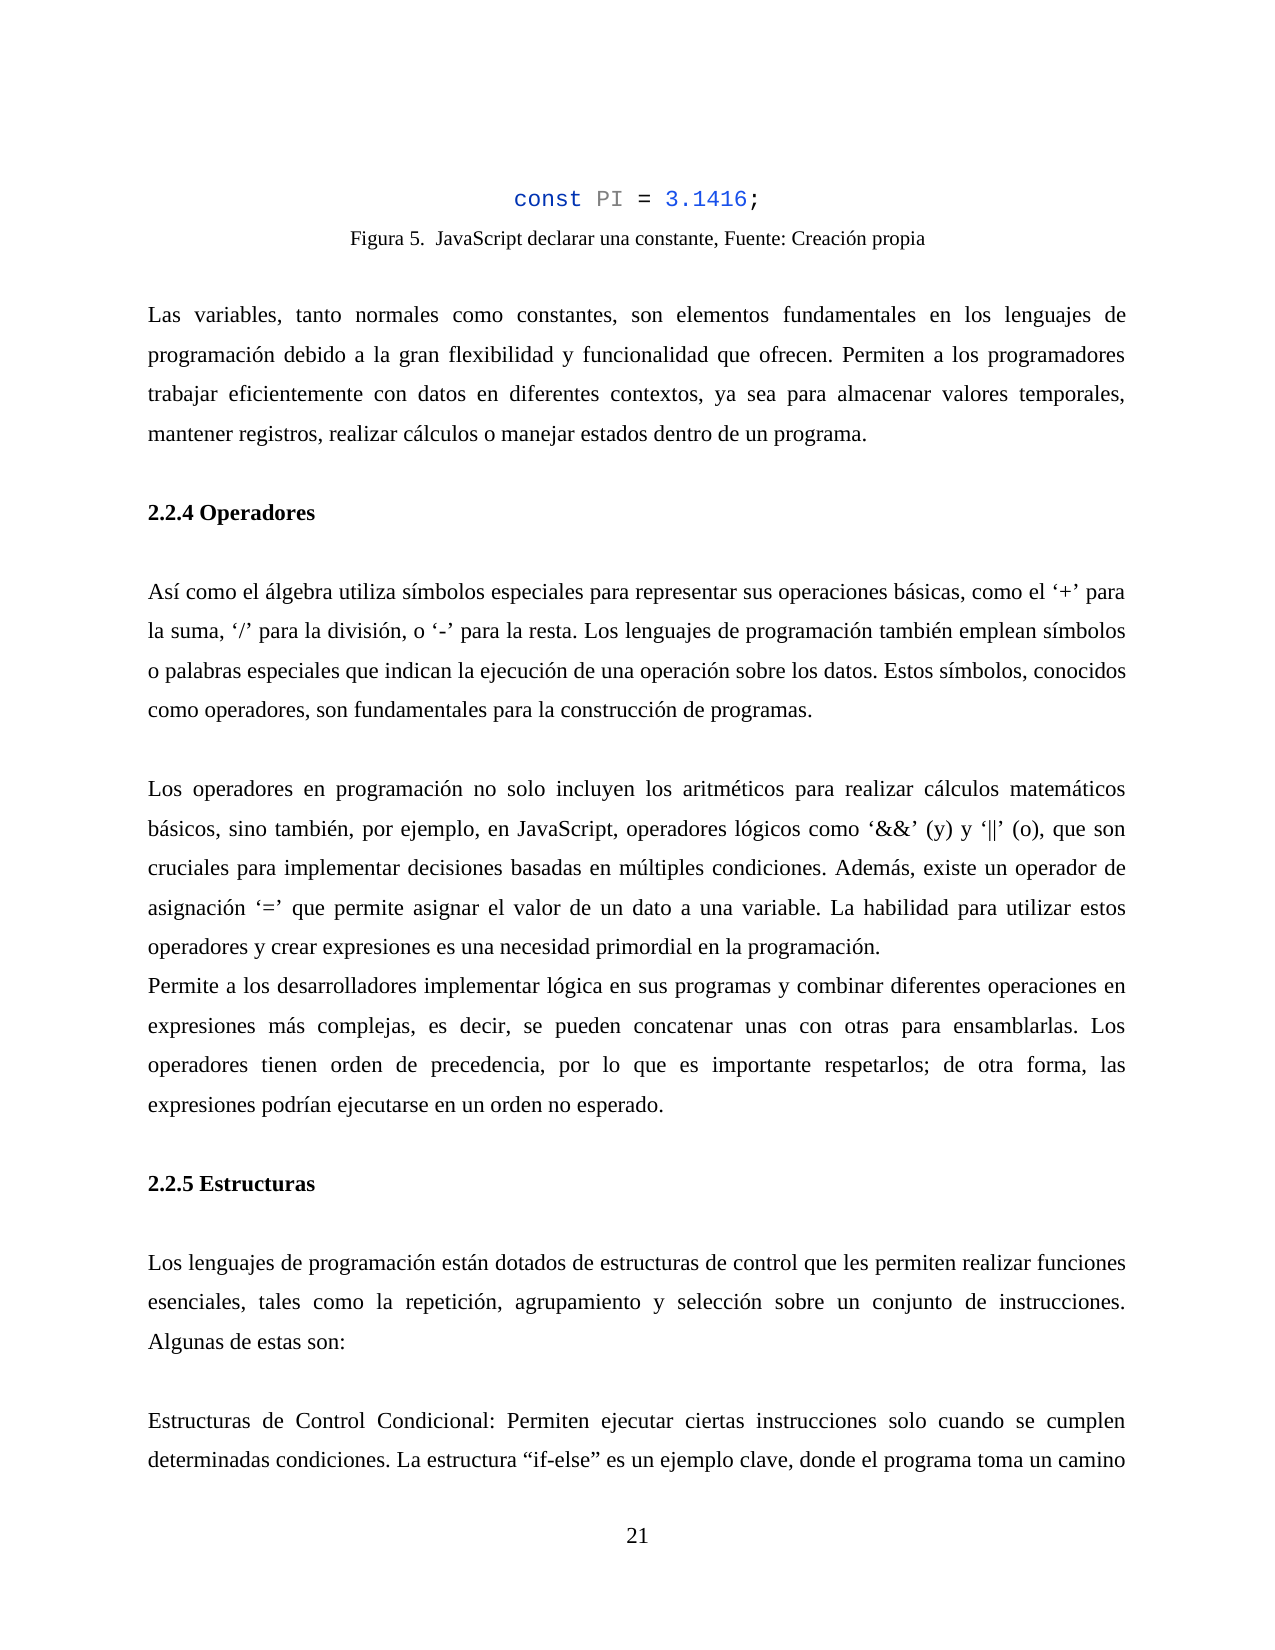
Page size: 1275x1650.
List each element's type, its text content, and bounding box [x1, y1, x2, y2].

text Permite a los desarrolladores implementar lógica en sus programas y combinar diferentes operaciones en expresiones más complejas, es decir, se pueden concatenar unas con otras para ensamblarlas. Los operadores tienen orden de precedencia, por lo que es importante respetarlos; de otra forma, las expresiones podrían ejecutarse en un orden no esperado. [148, 973, 1127, 1117]
text Figura 5. JavaScript declarar una constante, Fuente: Creación propia [148, 226, 1127, 250]
text Así como el álgebra utiliza símbolos especiales para representar sus operaciones básicas, como el ‘+’ para la suma, ‘/’ para la división, o ‘-’ para la resta. Los lenguajes de programación también emplean símbolos o palabras especiales que indican la ejecución de una operación sobre los datos. Estos símbolos, conocidos como operadores, son fundamentales para la construcción de programas. [148, 578, 1127, 723]
text 2.2.4 Operadores [148, 499, 1127, 525]
text const PI = 3.1416; [148, 187, 1127, 213]
text Los lenguajes de programación están dotados de estructuras de control que les permiten realizar funciones esenciales, tales como la repetición, agrupamiento y selección sobre un conjunto de instrucciones. Algunas de estas son: [148, 1249, 1127, 1354]
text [148, 1407, 1127, 1473]
text 2.2.5 Estructuras [148, 1170, 1127, 1196]
text Las variables, tanto normales como constantes, son elementos fundamentales en los lenguajes de programación debido a la gran flexibilidad y funcionalidad que ofrecen. Permiten a los programadores trabajar eficientemente con datos en diferentes contextos, ya sea para almacenar valores temporales, mantener registros, realizar cálculos o manejar estados dentro de un programa. [148, 301, 1127, 446]
text Los operadores en programación no solo incluyen los aritméticos para realizar cálculos matemáticos básicos, sino también, por ejemplo, en JavaScript, operadores lógicos como ‘&&’ (y) y ‘||’ (o), que son cruciales para implementar decisiones basadas en múltiples condiciones. Además, existe un operador de asignación ‘=’ que permite asignar el valor de un dato a una variable. La habilidad para utilizar estos operadores y crear expresiones es una necesidad primordial en la programación. [148, 775, 1127, 959]
